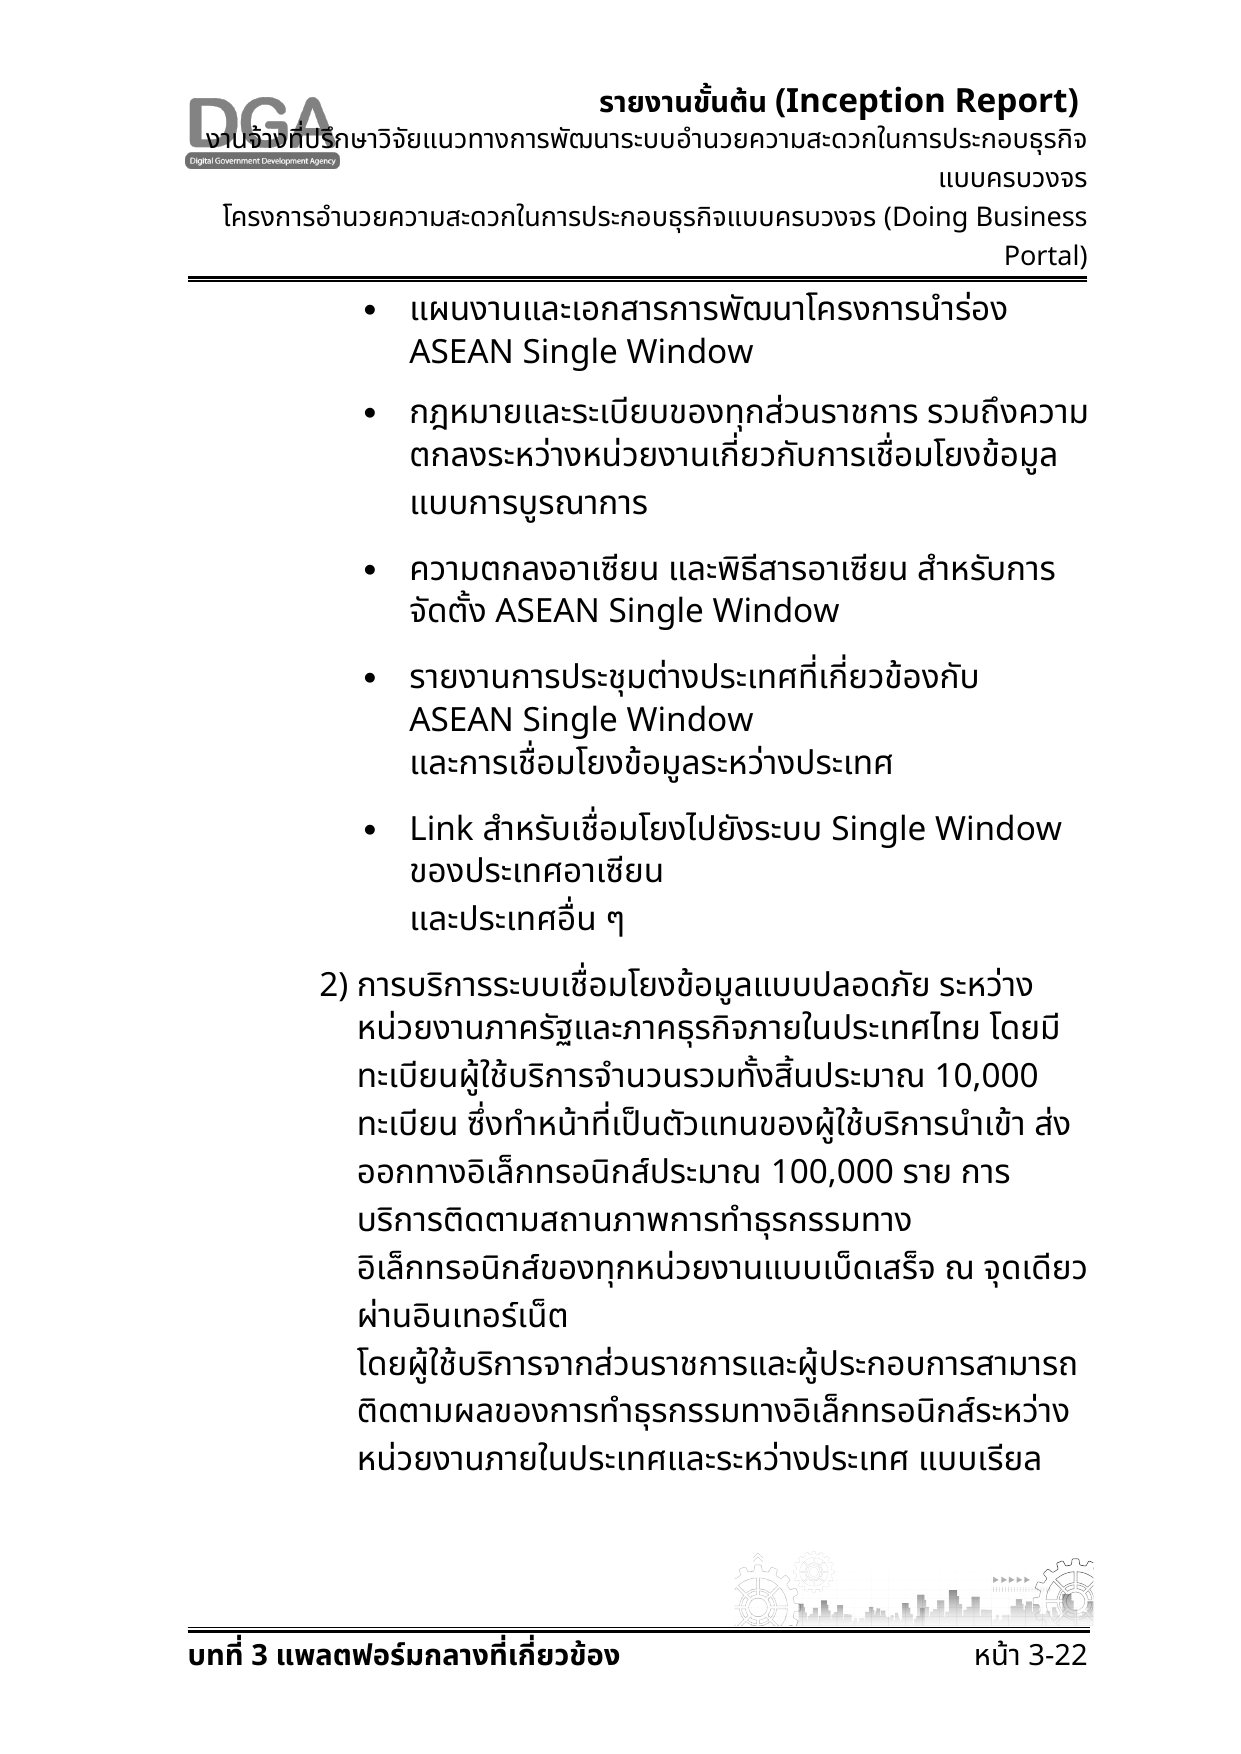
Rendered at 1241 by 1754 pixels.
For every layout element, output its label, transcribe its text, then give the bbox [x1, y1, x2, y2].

picture [734, 1549, 1094, 1626]
picture [185, 97, 340, 169]
list กฎหมายและระเบียบของทุกส่วนราชการ รวมถึงความตกลงระหว่างหน่วยงานเกี่ยวกับการเชื่อมโยงข้อมูลแบบการบูรณาการ [365, 386, 1090, 529]
list รายงานการประชุมต่างประเทศที่เกี่ยวข้องกับ ASEAN Single Window และการเชื่อมโยงข้อมูลระหว่างประเทศ [365, 650, 1090, 789]
list ความตกลงอาเซียน และพิธีสารอาเซียน สำหรับการจัดตั้ง ASEAN Single Window [365, 542, 1090, 638]
list แผนงานและเอกสารการพัฒนาโครงการนำร่อง ASEAN Single Window [365, 282, 1090, 373]
list Link สำหรับเชื่อมโยงไปยังระบบ Single Window ของประเทศอาเซียน และประเทศอื่น ๆ [365, 802, 1090, 946]
